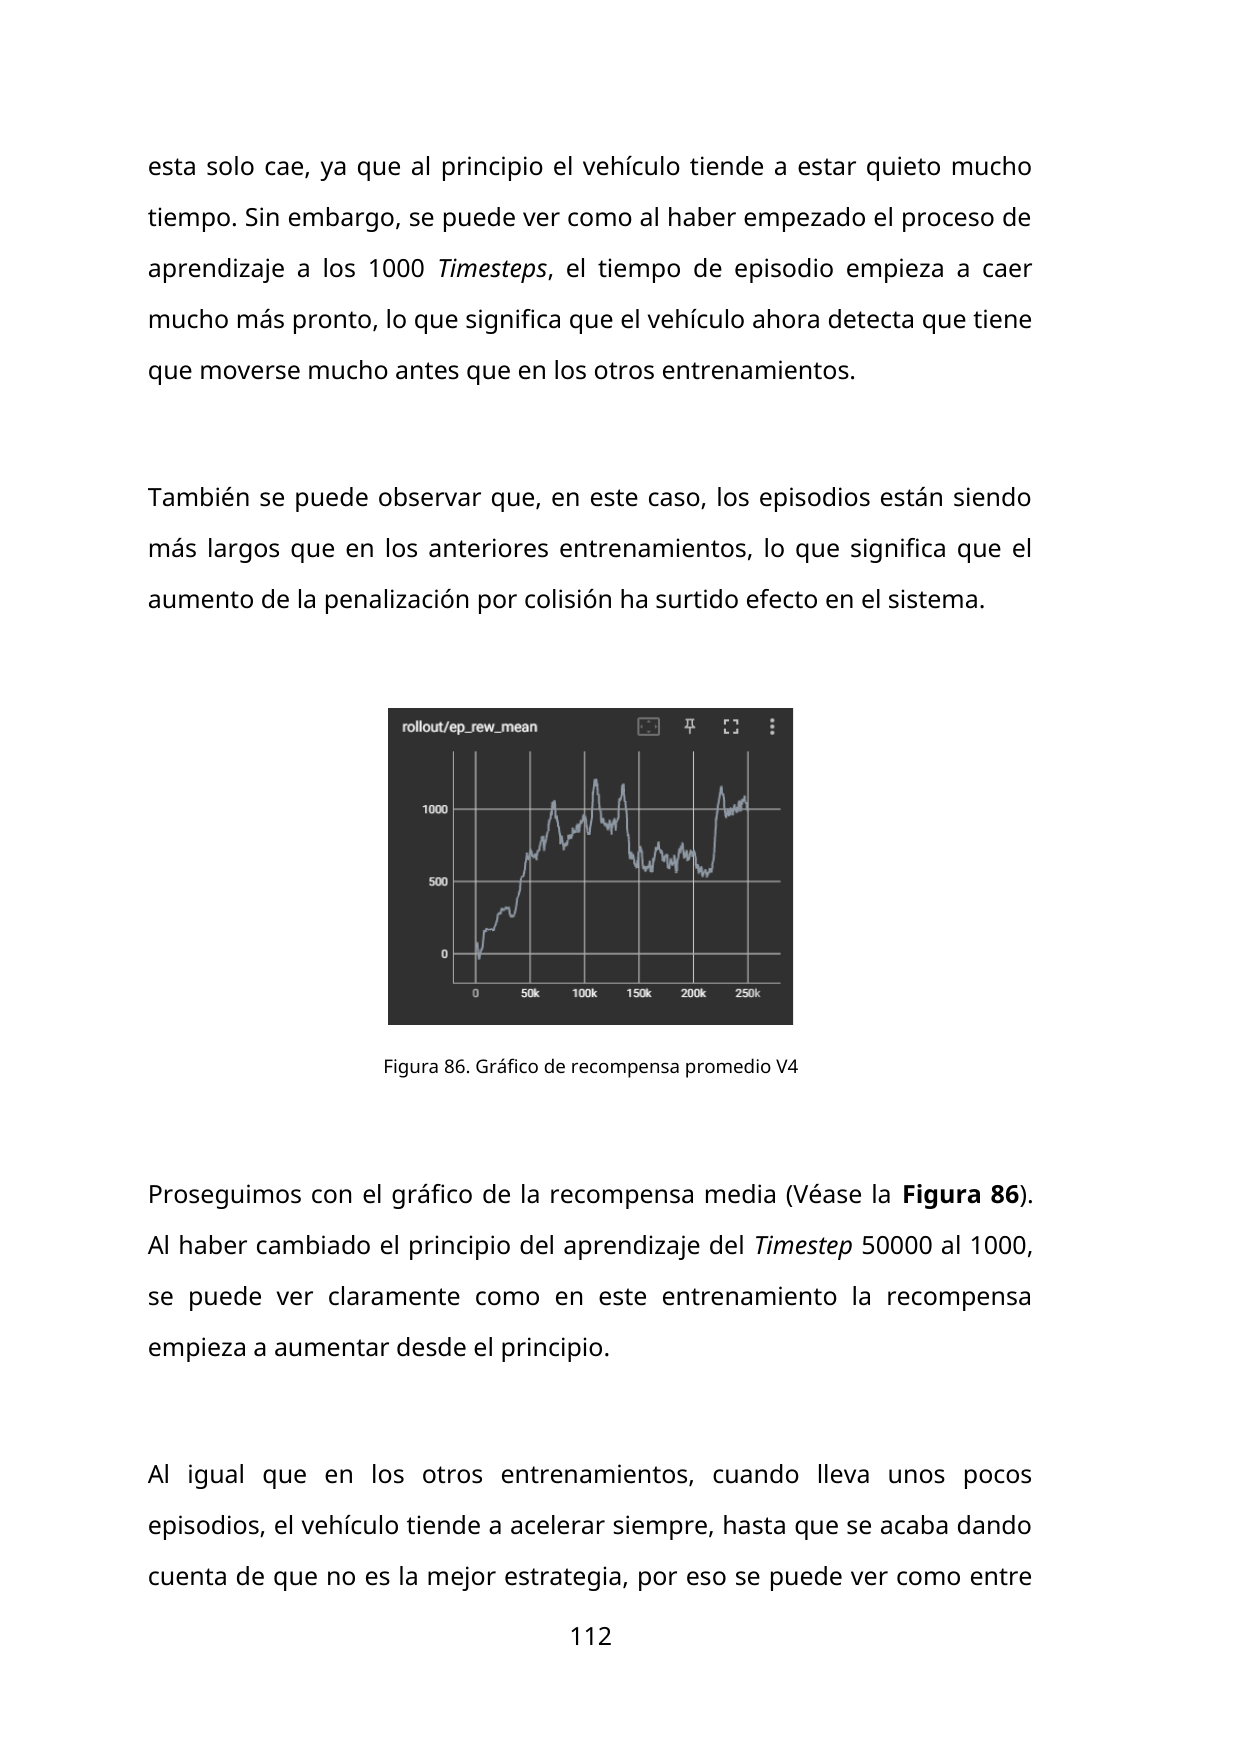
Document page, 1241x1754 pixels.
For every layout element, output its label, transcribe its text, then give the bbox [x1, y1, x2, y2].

picture [388, 708, 794, 1025]
text Proseguimos con el gráfico de la recompensa media (Véase la Figura 86). Al haber cambiado el principio del aprendizaje del Timestep 50000 al 1000, se puede ver claramente como en este entrenamiento la recompensa empieza a aumentar desde el principio. [148, 1176, 1033, 1364]
text También se puede observar que, en este caso, los episodios están siendo más largos que en los anteriores entrenamientos, lo que significa que el aumento de la penalización por colisión ha surtido efecto en el sistema. [148, 479, 1033, 616]
text Figura 86. Gráfico de recompensa promedio V4 [148, 1054, 1033, 1079]
